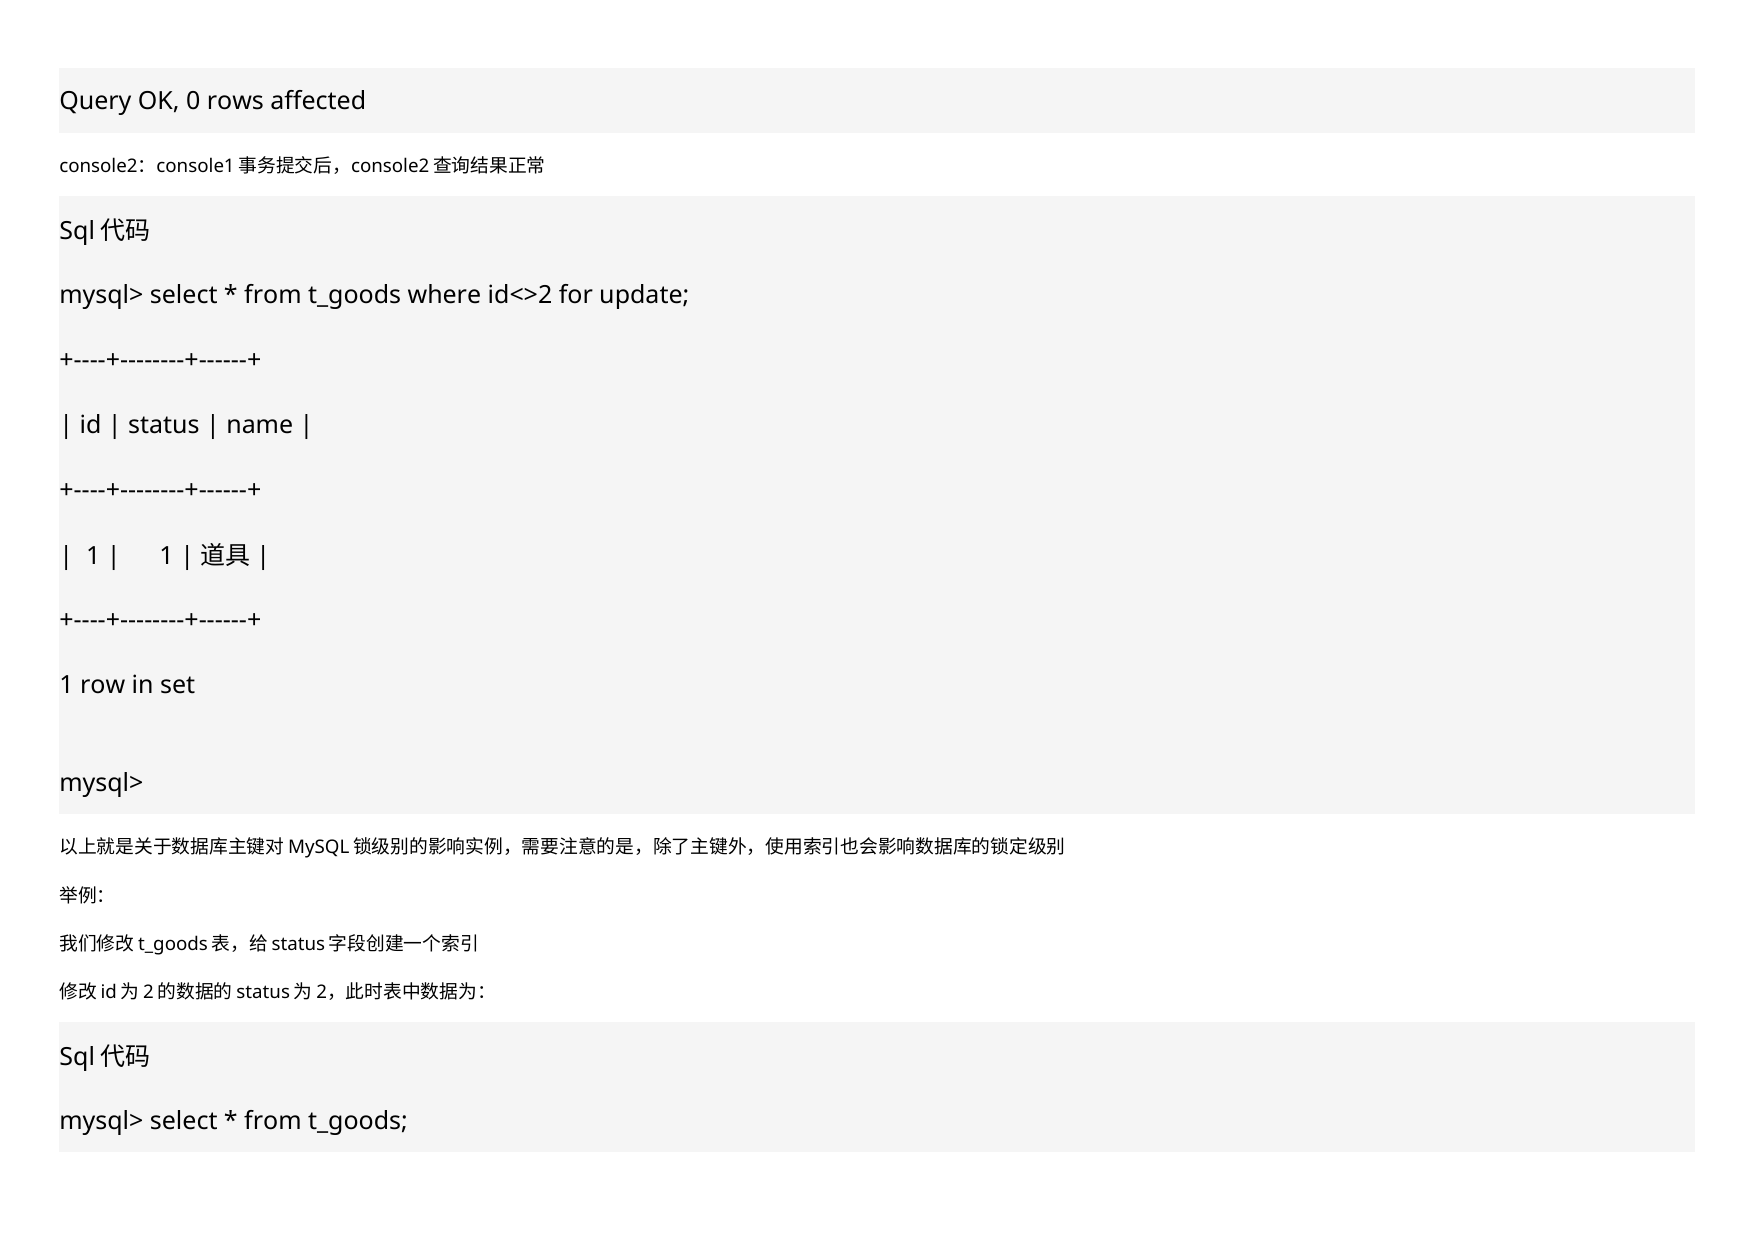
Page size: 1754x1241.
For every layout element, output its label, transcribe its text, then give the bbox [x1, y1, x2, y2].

text | 1 | 1 | 道具 | [59, 521, 1695, 586]
text +----+--------+------+ [59, 456, 1695, 521]
text 我们修改t_goods表，给status字段创建一个索引 [59, 926, 1695, 958]
text +----+--------+------+ [59, 586, 1695, 651]
text 举例： [59, 878, 1695, 910]
text Sql代码 [59, 196, 1695, 261]
text console2：console1事务提交后，console2查询结果正常 [59, 148, 1695, 181]
text mysql> select * from t_goods; [59, 1087, 1695, 1152]
text +----+--------+------+ [59, 326, 1695, 391]
text 修改id为2的数据的status为2，此时表中数据为： [59, 974, 1695, 1006]
text Query OK, 0 rows affected [59, 68, 1695, 133]
text 以上就是关于数据库主键对MySQL锁级别的影响实例，需要注意的是，除了主键外，使用索引也会影响数据库的锁定级别 [59, 829, 1695, 862]
text Sql代码 [59, 1022, 1695, 1087]
text mysql> [59, 749, 1695, 814]
text 1 row in set [59, 651, 1695, 716]
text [59, 261, 1695, 326]
text | id | status | name | [59, 391, 1695, 456]
